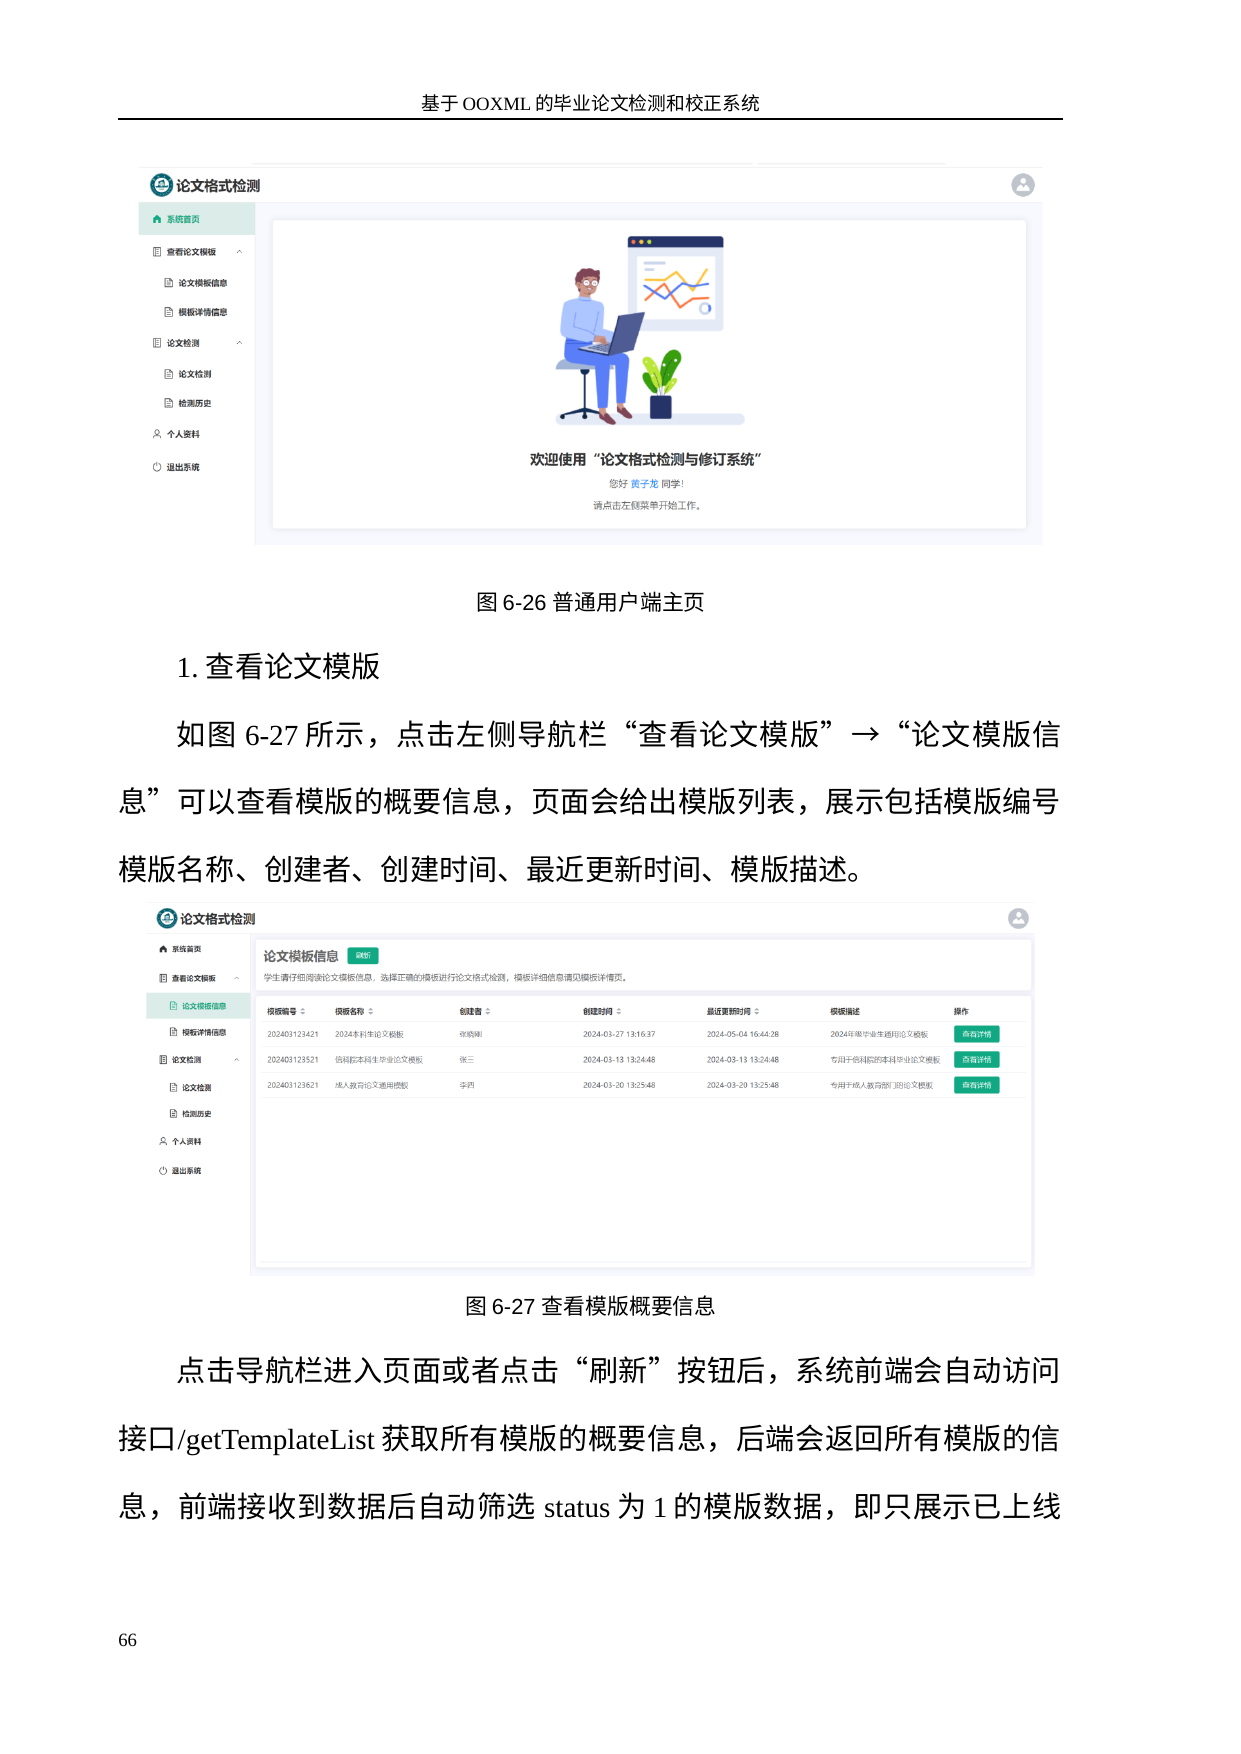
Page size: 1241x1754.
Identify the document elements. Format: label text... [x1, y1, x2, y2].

picture [138, 163, 1043, 545]
list 查看论文模版 [118, 630, 1063, 698]
picture [146, 902, 1035, 1276]
